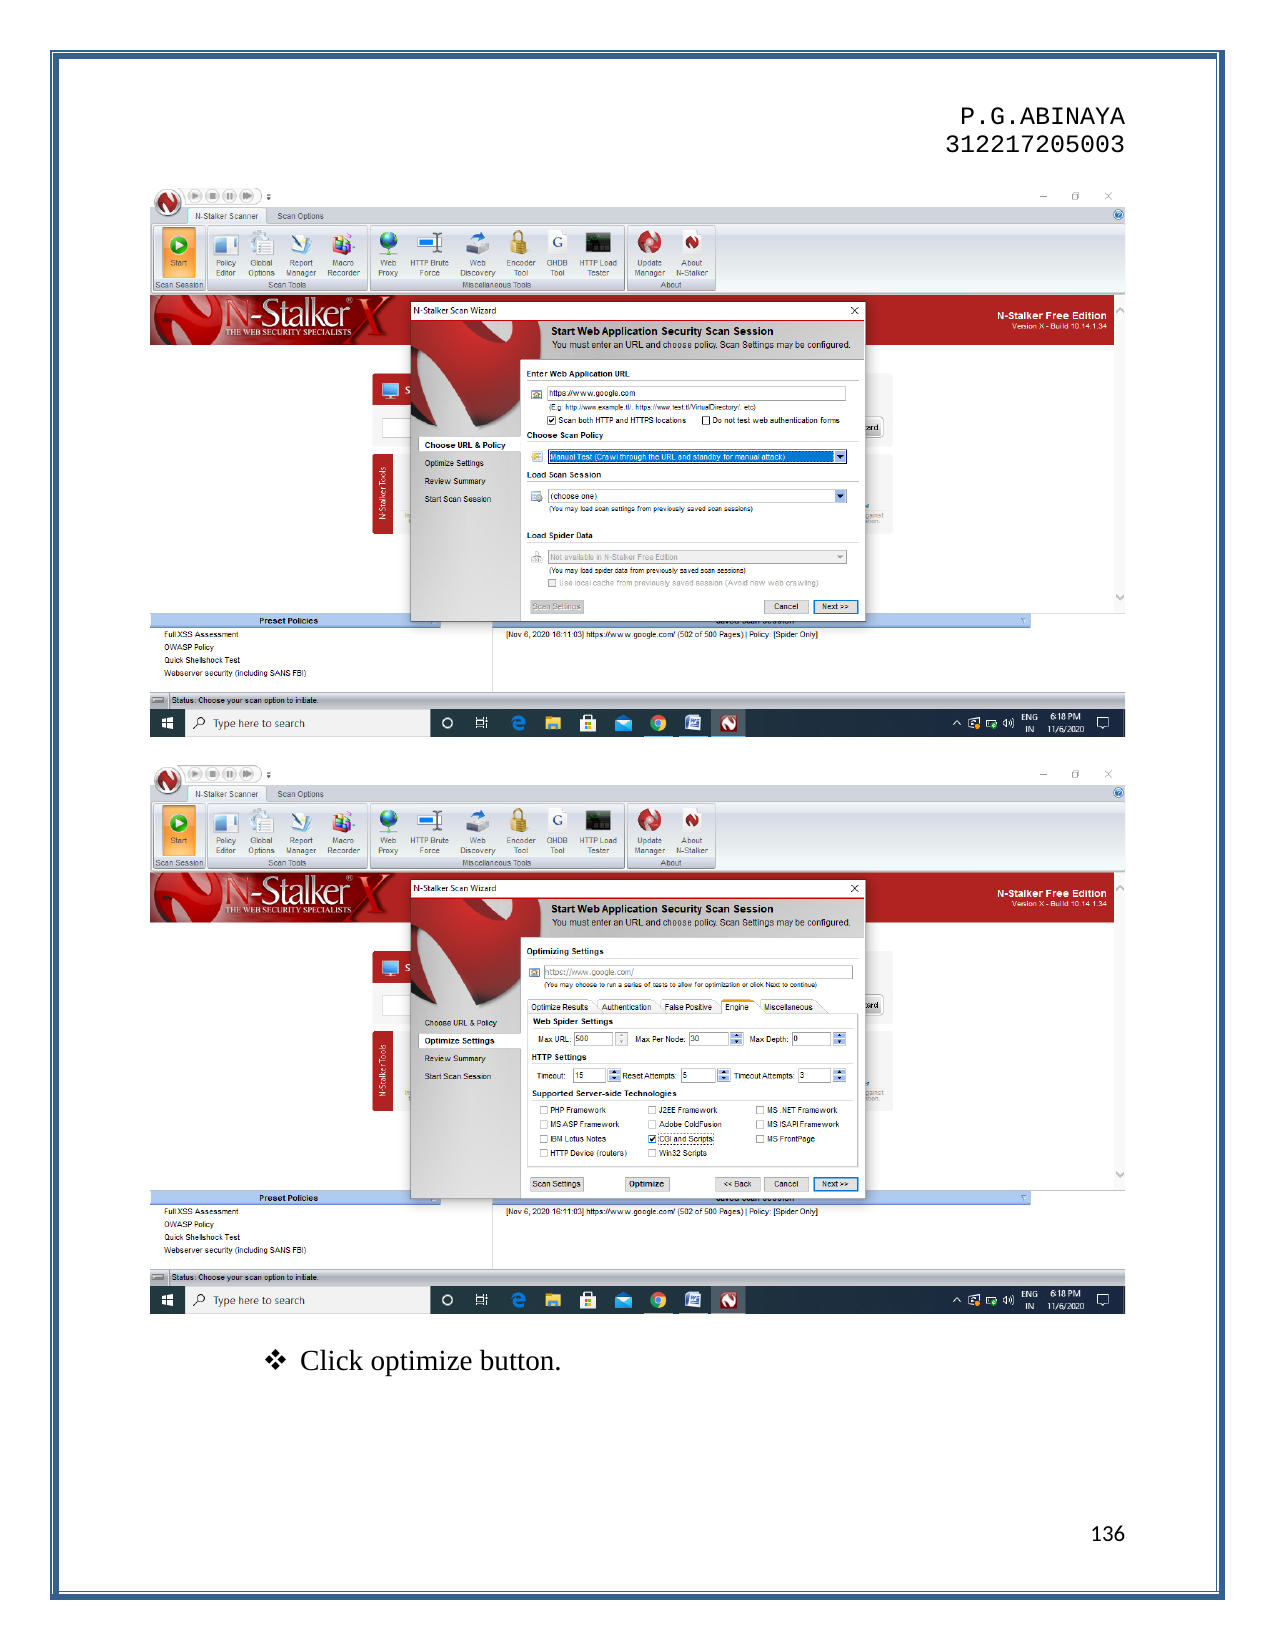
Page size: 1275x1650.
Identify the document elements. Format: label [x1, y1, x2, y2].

picture [150, 765, 1125, 1314]
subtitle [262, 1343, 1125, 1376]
picture [150, 188, 1125, 737]
